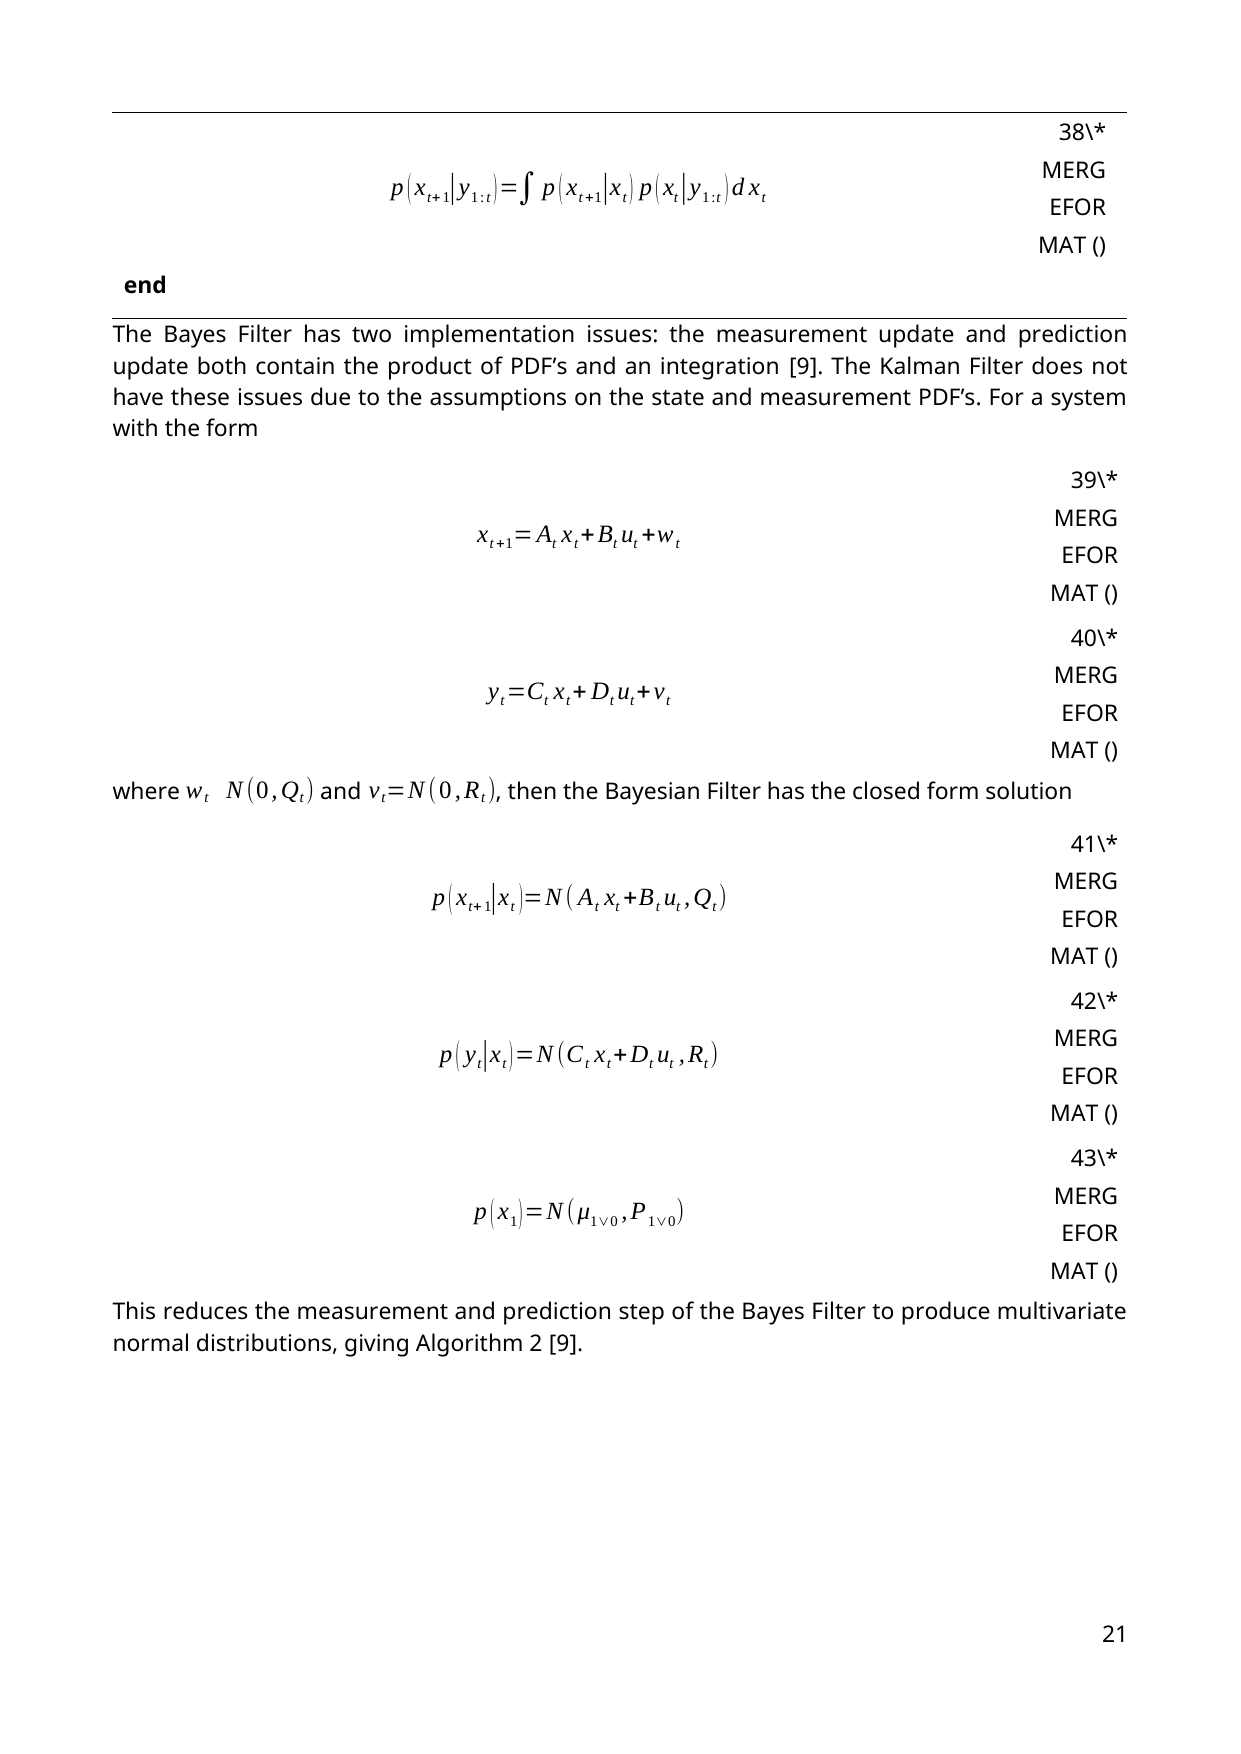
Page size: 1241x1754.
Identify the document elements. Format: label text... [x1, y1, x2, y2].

table_cell [112, 1138, 1043, 1295]
table_cell end [112, 113, 1127, 317]
table_header [112, 823, 1043, 981]
table_cell [1044, 1138, 1118, 1295]
text where and , then the Bayesian Filter has the closed form solution [112, 775, 1128, 807]
table_header [1044, 823, 1118, 981]
text This reduces the measurement and prediction step of the Bayes Filter to produce multivariate normal distributions, giving Algorithm 2 [9]. [112, 1295, 1128, 1358]
table_cell [1044, 618, 1118, 775]
table_header [112, 460, 1043, 617]
table_cell [112, 981, 1043, 1138]
text The Bayes Filter has two implementation issues: the measurement update and prediction update both contain the product of PDF’s and an integration [9]. The Kalman Filter does not have these issues due to the assumptions on the state and measurement PDF’s. For a system with the form [112, 318, 1128, 443]
table_header [1044, 460, 1118, 617]
table_cell [112, 618, 1043, 775]
table_cell [1044, 981, 1118, 1138]
